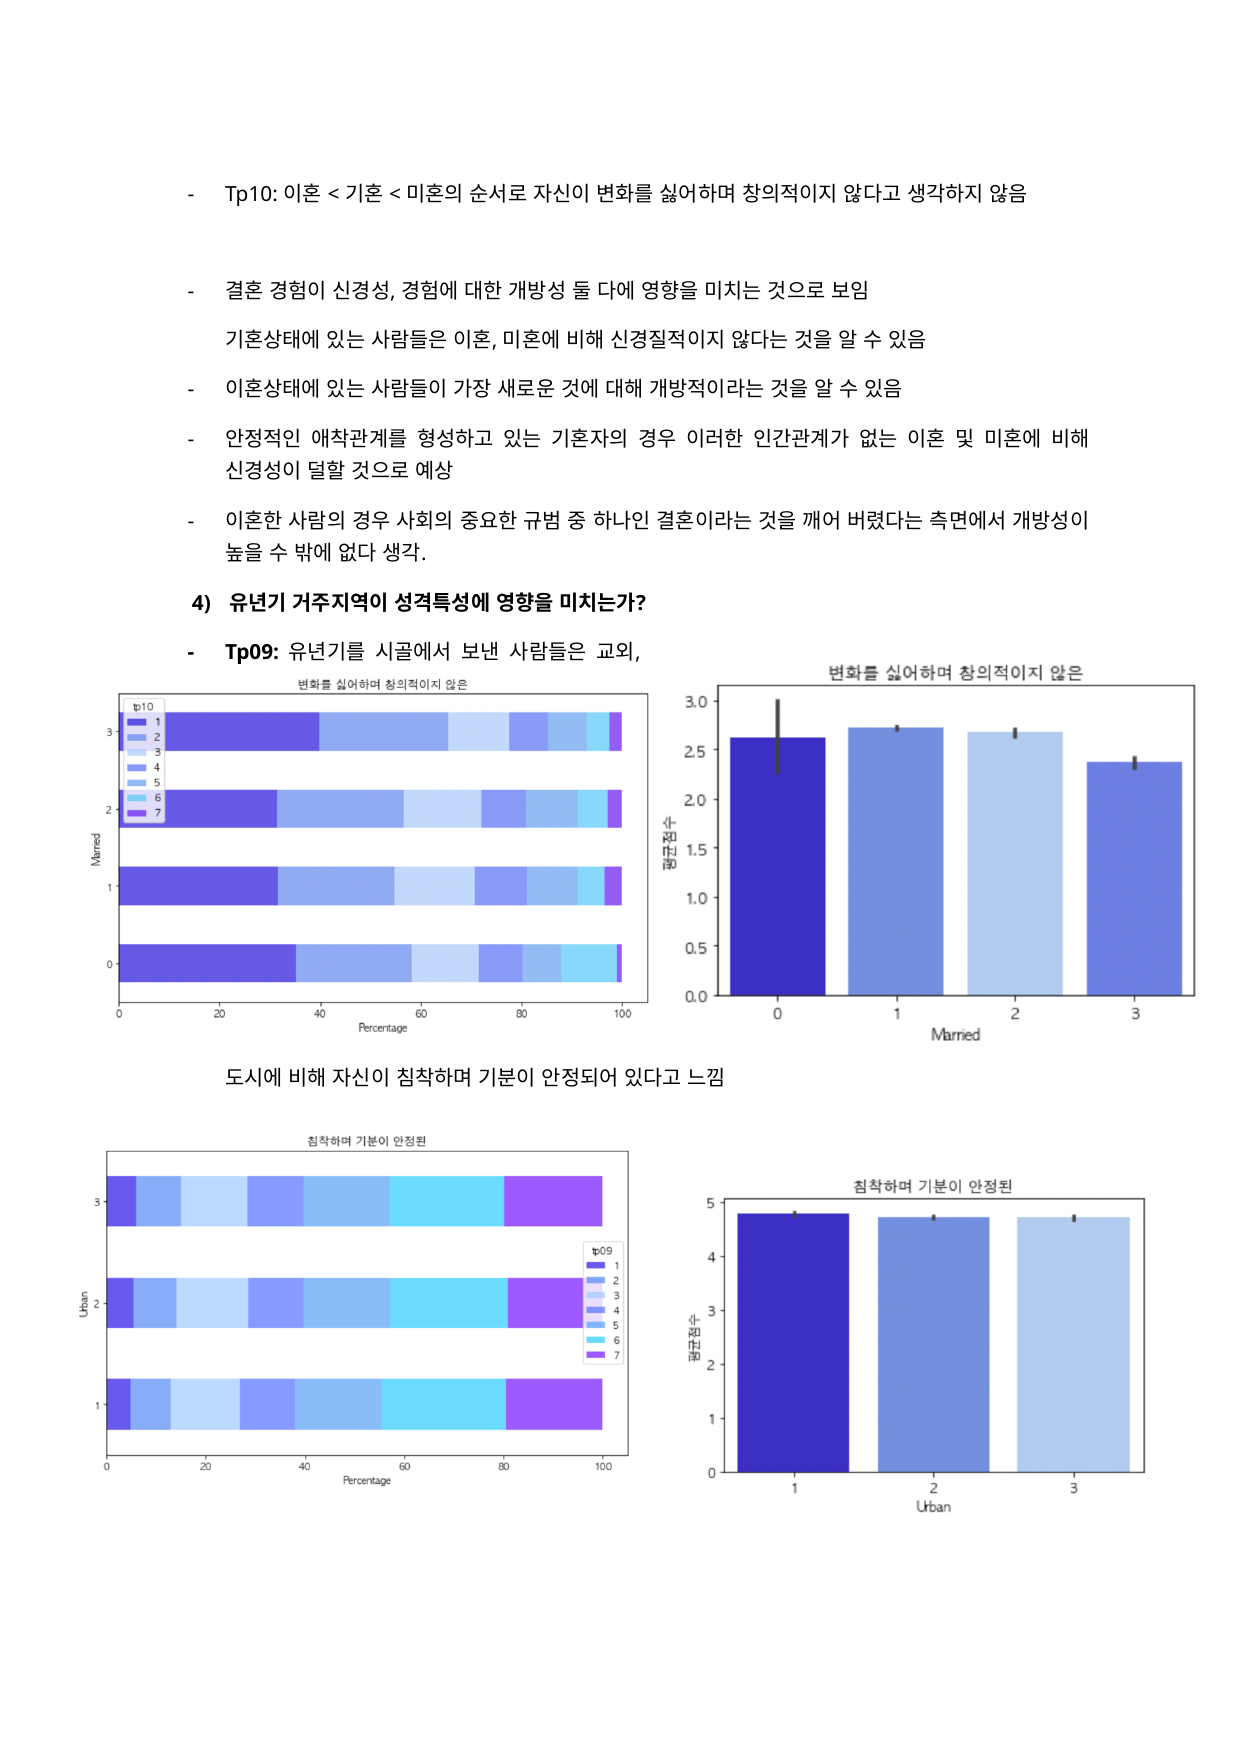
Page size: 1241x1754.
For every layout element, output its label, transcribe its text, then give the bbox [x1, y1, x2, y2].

list 안정적인 애착관계를 형성하고 있는 기혼자의 경우 이러한 인간관계가 없는 이혼 및 미혼에 비해 신경성이 덜할 것으로 예상 [187, 422, 1090, 485]
list Tp10: 이혼 < 기혼 < 미혼의 순서로 자신이 변화를 싫어하며 창의적이지 않다고 생각하지 않음 [187, 177, 1090, 207]
picture [684, 1176, 1147, 1518]
list 이혼상태에 있는 사람들이 가장 새로운 것에 대해 개방적이라는 것을 알 수 있음 [187, 373, 1090, 403]
picture [87, 674, 654, 1033]
list 결혼 경험이 신경성, 경험에 대한 개방성 둘 다에 영향을 미치는 것으로 보임 [187, 274, 1090, 304]
picture [658, 661, 1198, 1045]
list 이혼한 사람의 경우 사회의 중요한 규범 중 하나인 결혼이라는 것을 깨어 버렸다는 측면에서 개방성이 높을 수 밖에 없다 생각. [187, 504, 1090, 567]
list 유년기 거주지역이 성격특성에 영향을 미치는가? [192, 586, 1090, 616]
list 기혼상태에 있는 사람들은 이혼, 미혼에 비해 신경질적이지 않다는 것을 알 수 있음 [225, 323, 1090, 353]
picture [77, 1130, 631, 1487]
